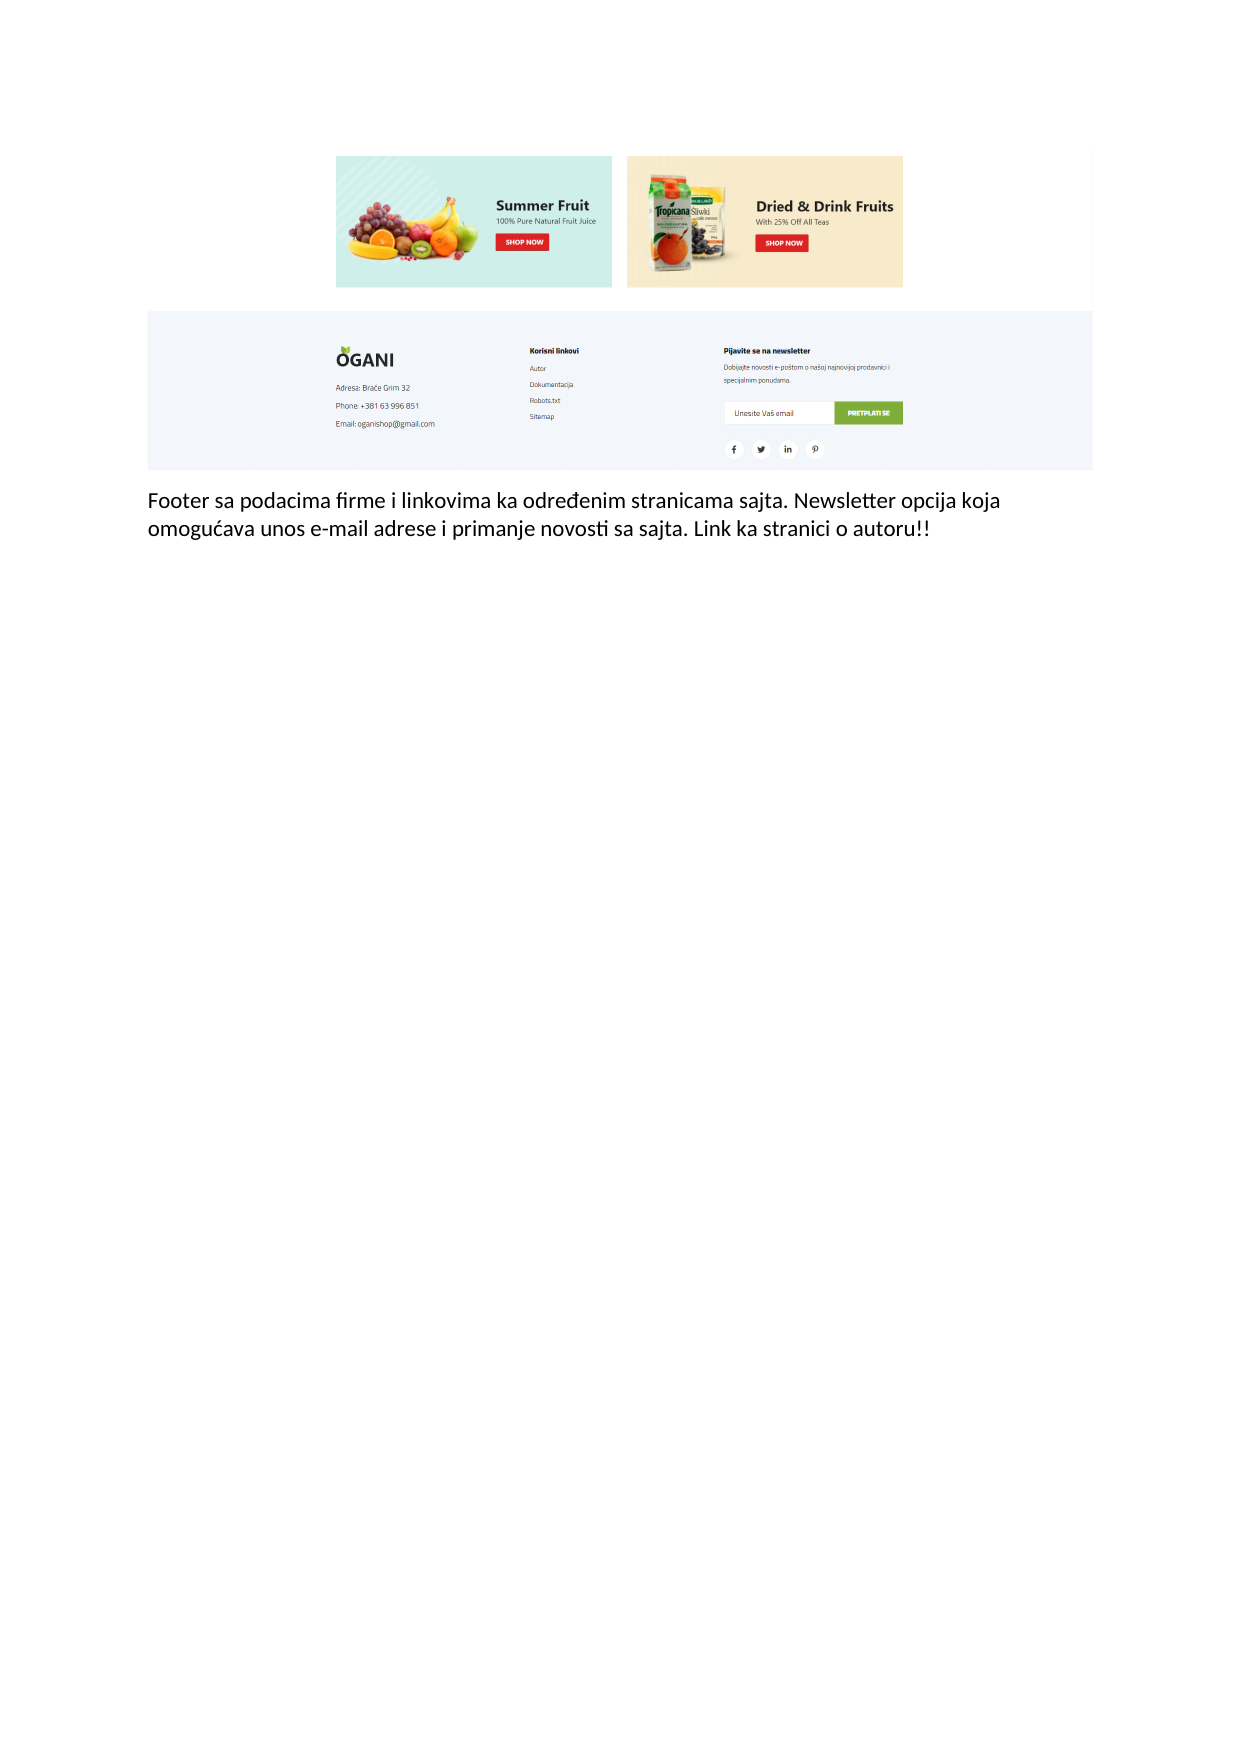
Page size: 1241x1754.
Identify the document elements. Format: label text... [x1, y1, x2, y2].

text Footer sa podacima firme i linkovima ka određenim stranicama sajta. Newsletter opcija koja omogućava unos e-mail adrese i primanje novosti sa sajta. Link ka stranici o autoru!! [148, 486, 1093, 542]
picture [147, 147, 1093, 470]
